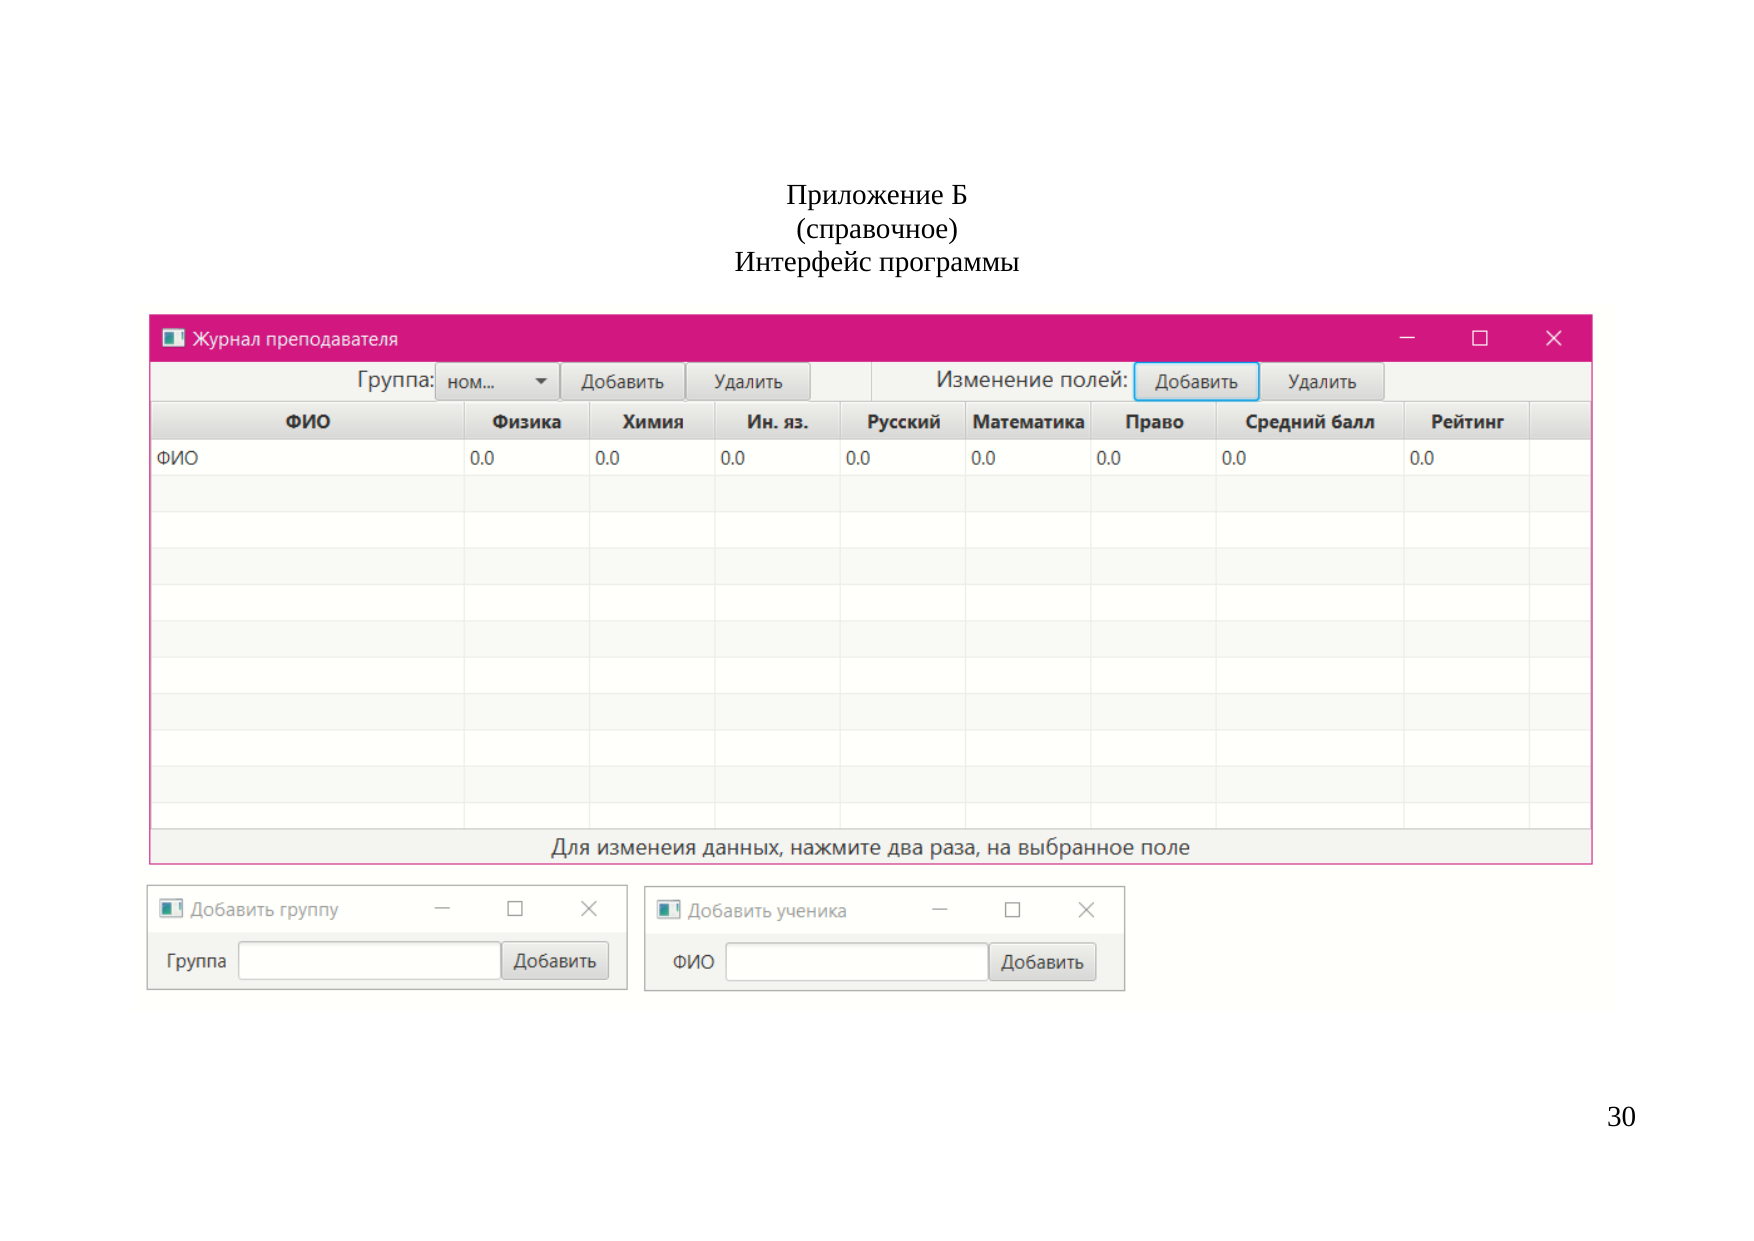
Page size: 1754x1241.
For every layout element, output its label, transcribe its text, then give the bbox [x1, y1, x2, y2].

text Интерфейс программы [118, 244, 1636, 278]
text Приложение Б [118, 177, 1636, 211]
picture [136, 303, 1619, 1011]
text (справочное) [118, 211, 1636, 244]
